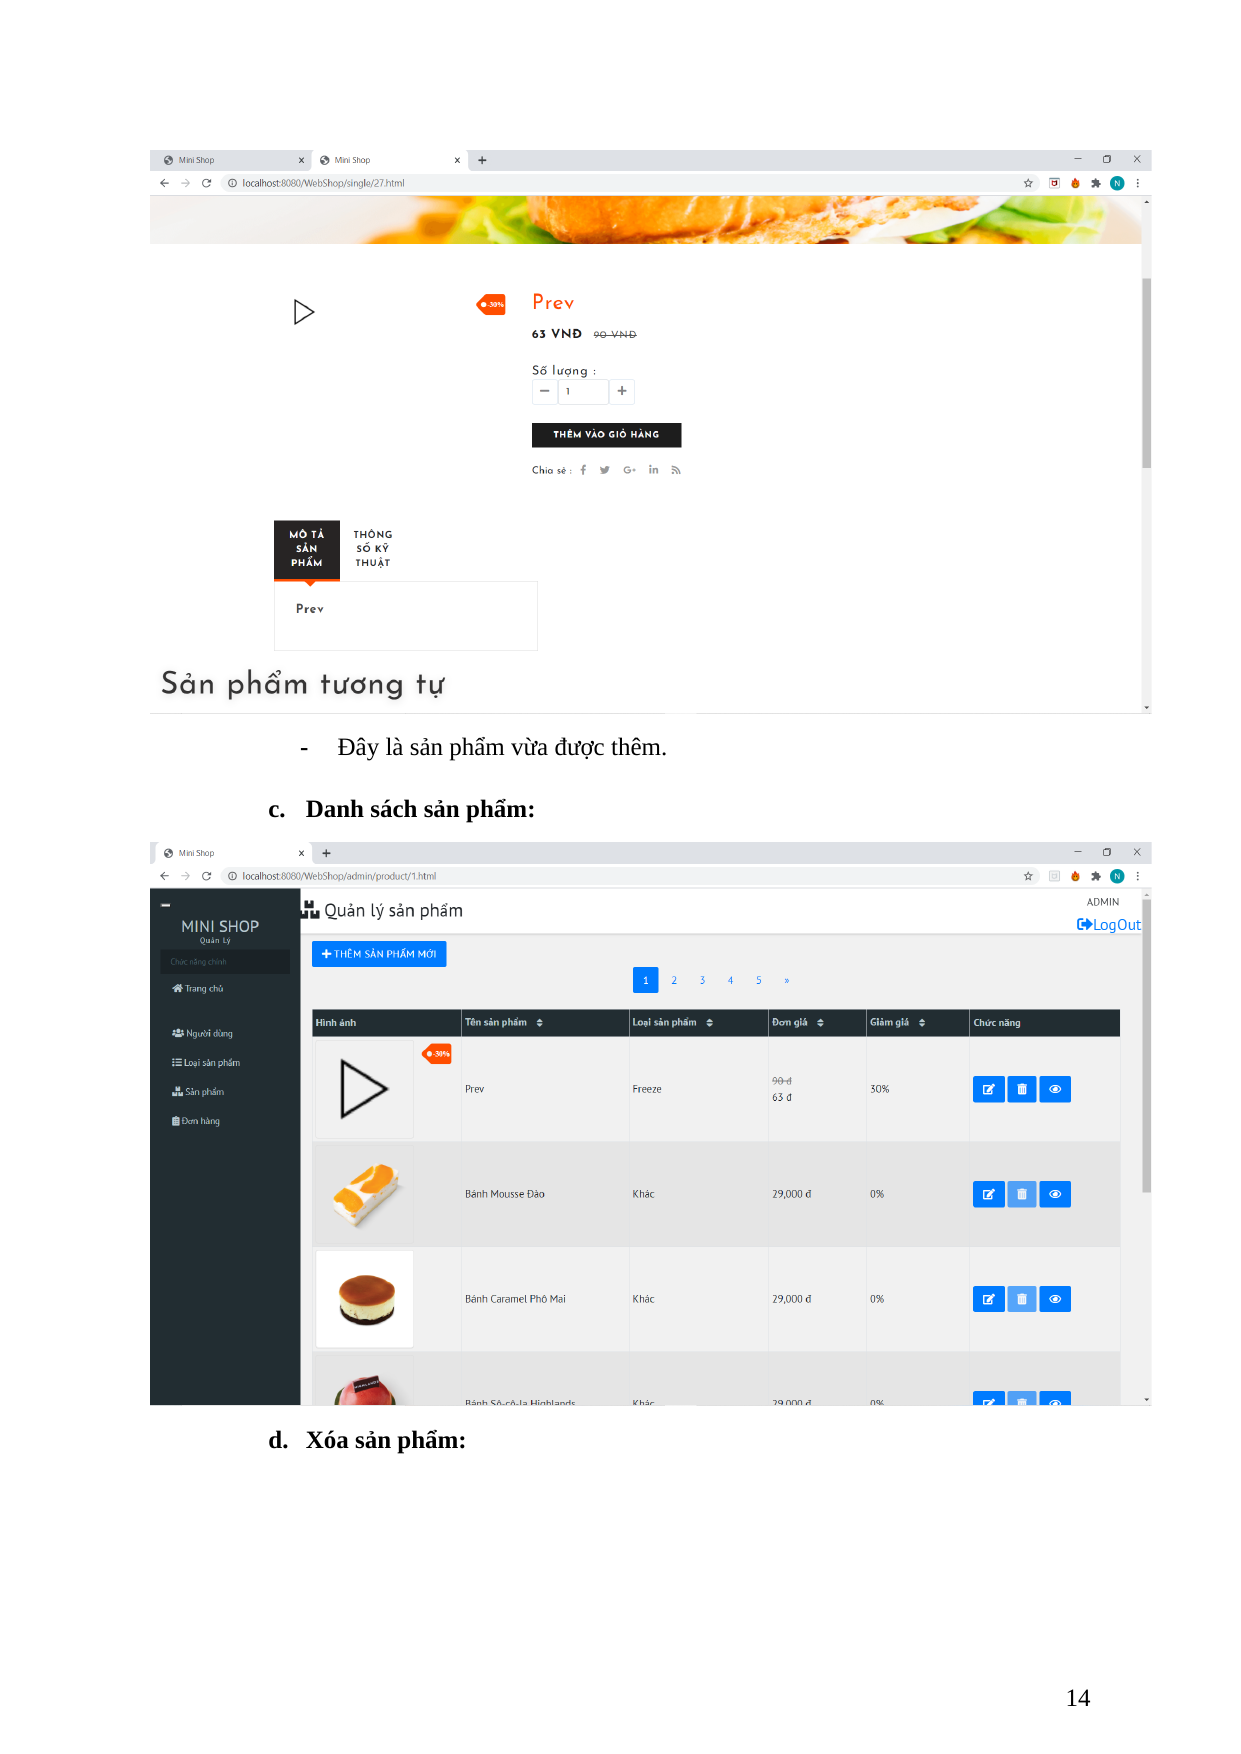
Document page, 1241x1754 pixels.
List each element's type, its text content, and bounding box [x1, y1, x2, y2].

picture [150, 150, 1152, 714]
list Xóa sản phẩm: [268, 1425, 1151, 1453]
list Danh sách sản phẩm: [268, 794, 1151, 823]
picture [150, 842, 1152, 1406]
list Đây là sản phẩm vừa được thêm. [300, 732, 1151, 761]
